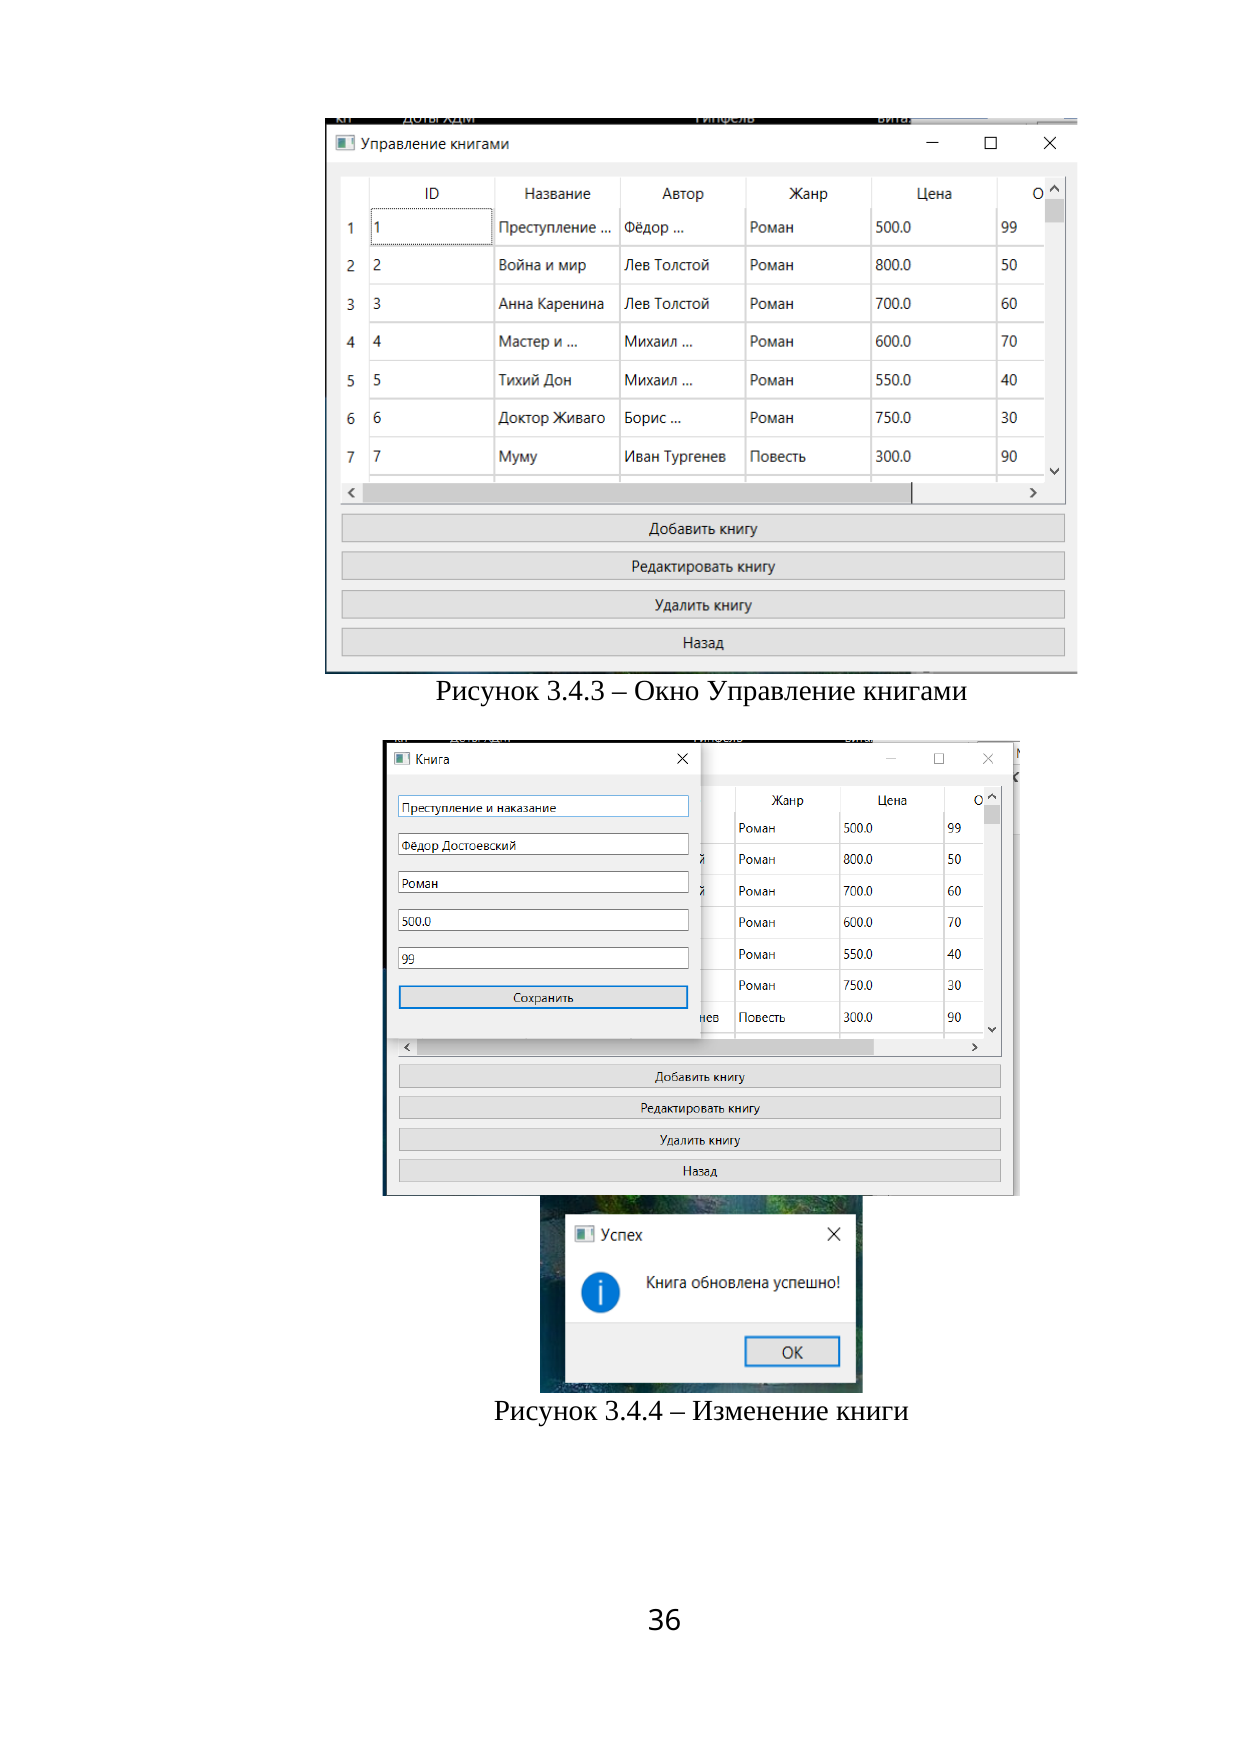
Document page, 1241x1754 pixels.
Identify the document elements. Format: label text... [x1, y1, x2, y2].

text Рисунок 3.4.4 – Изменение книги [177, 1393, 1152, 1426]
picture [382, 740, 1020, 1393]
text Рисунок 3.4.3 – Окно Управление книгами [177, 673, 1152, 707]
picture [325, 118, 1078, 674]
